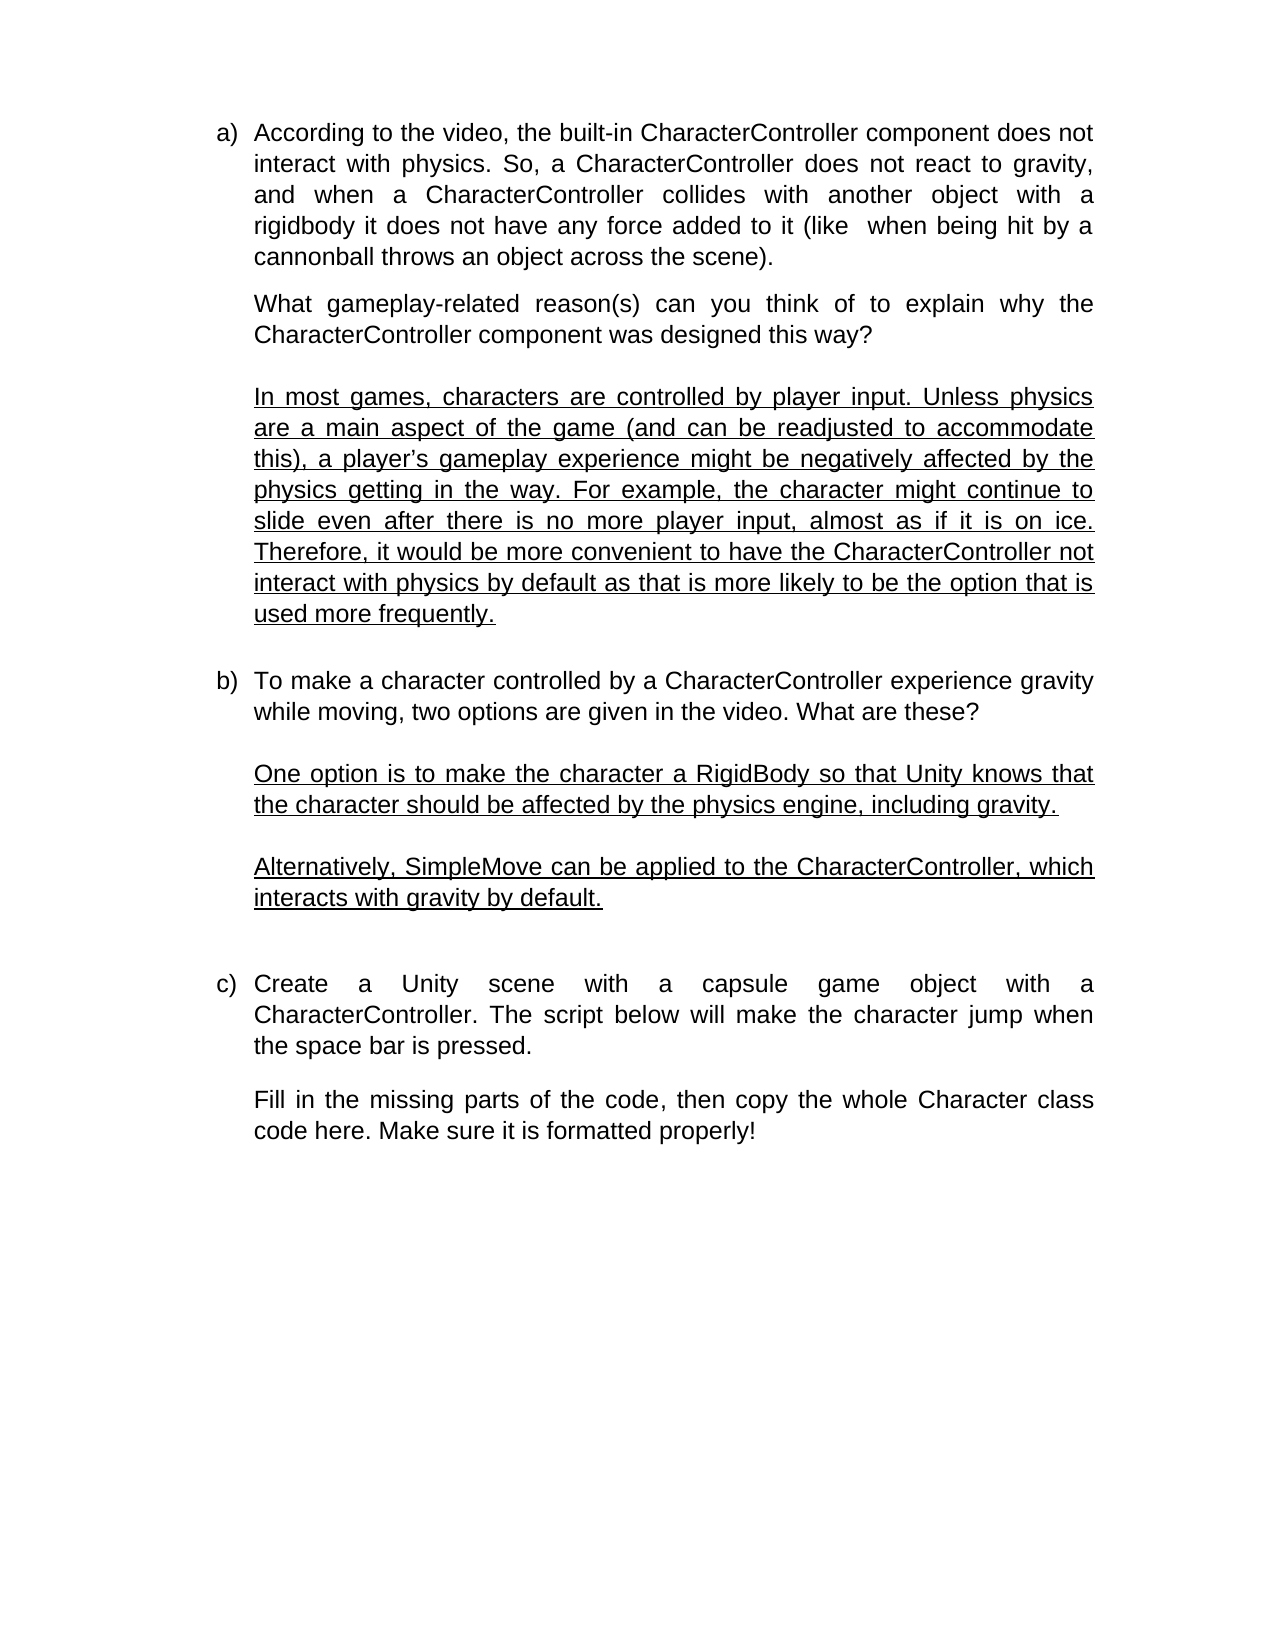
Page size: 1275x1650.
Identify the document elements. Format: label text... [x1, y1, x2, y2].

list Alternatively, SimpleMove can be applied to the CharacterController, which interacts with gravity by default. [253, 878, 1095, 912]
list What gameplay-related reason(s) can you think of to explain why the CharacterController component was designed this way? [253, 289, 1095, 349]
list One option is to make the character a RigidBody so that Unity knows that the character should be affected by the physics engine, including gravity. [253, 785, 1095, 819]
list In most games, characters are controlled by player input. Unless physics are a main aspect of the game (and can be readjusted to accommodate this), a player’s gameplay experience might be negatively affected by the physics getting in the way. For example, the character might continue to slide even after there is no more player input, almost as if it is on ice. Therefore, it would be more convenient to have the CharacterController not interact with physics by default as that is more likely to be the option that is used more frequently. [253, 382, 1095, 438]
list Create a Unity scene with a capsule game object with a CharacterController. The script below will make the character jump when the space bar is pressed. [216, 969, 1095, 1059]
list To make a character controlled by a CharacterController experience gravity while moving, two options are given in the video. What are these? [216, 666, 1095, 726]
list According to the video, the built-in CharacterController component does not interact with physics. So, a CharacterController does not react to gravity, and when a CharacterController collides with another object with a rigidbody it does not have any force added to it (like when being hit by a cannonball throws an object across the scene). [216, 118, 1095, 271]
list Fill in the missing parts of the code, then copy the whole Character class code here. Make sure it is formatted properly! [253, 1085, 1095, 1145]
list One option is to make the character a RigidBody so that Unity knows that the character should be affected by the physics engine, including gravity. [253, 759, 1095, 784]
list Alternatively, SimpleMove can be applied to the CharacterController, which interacts with gravity by default. [253, 852, 1095, 877]
